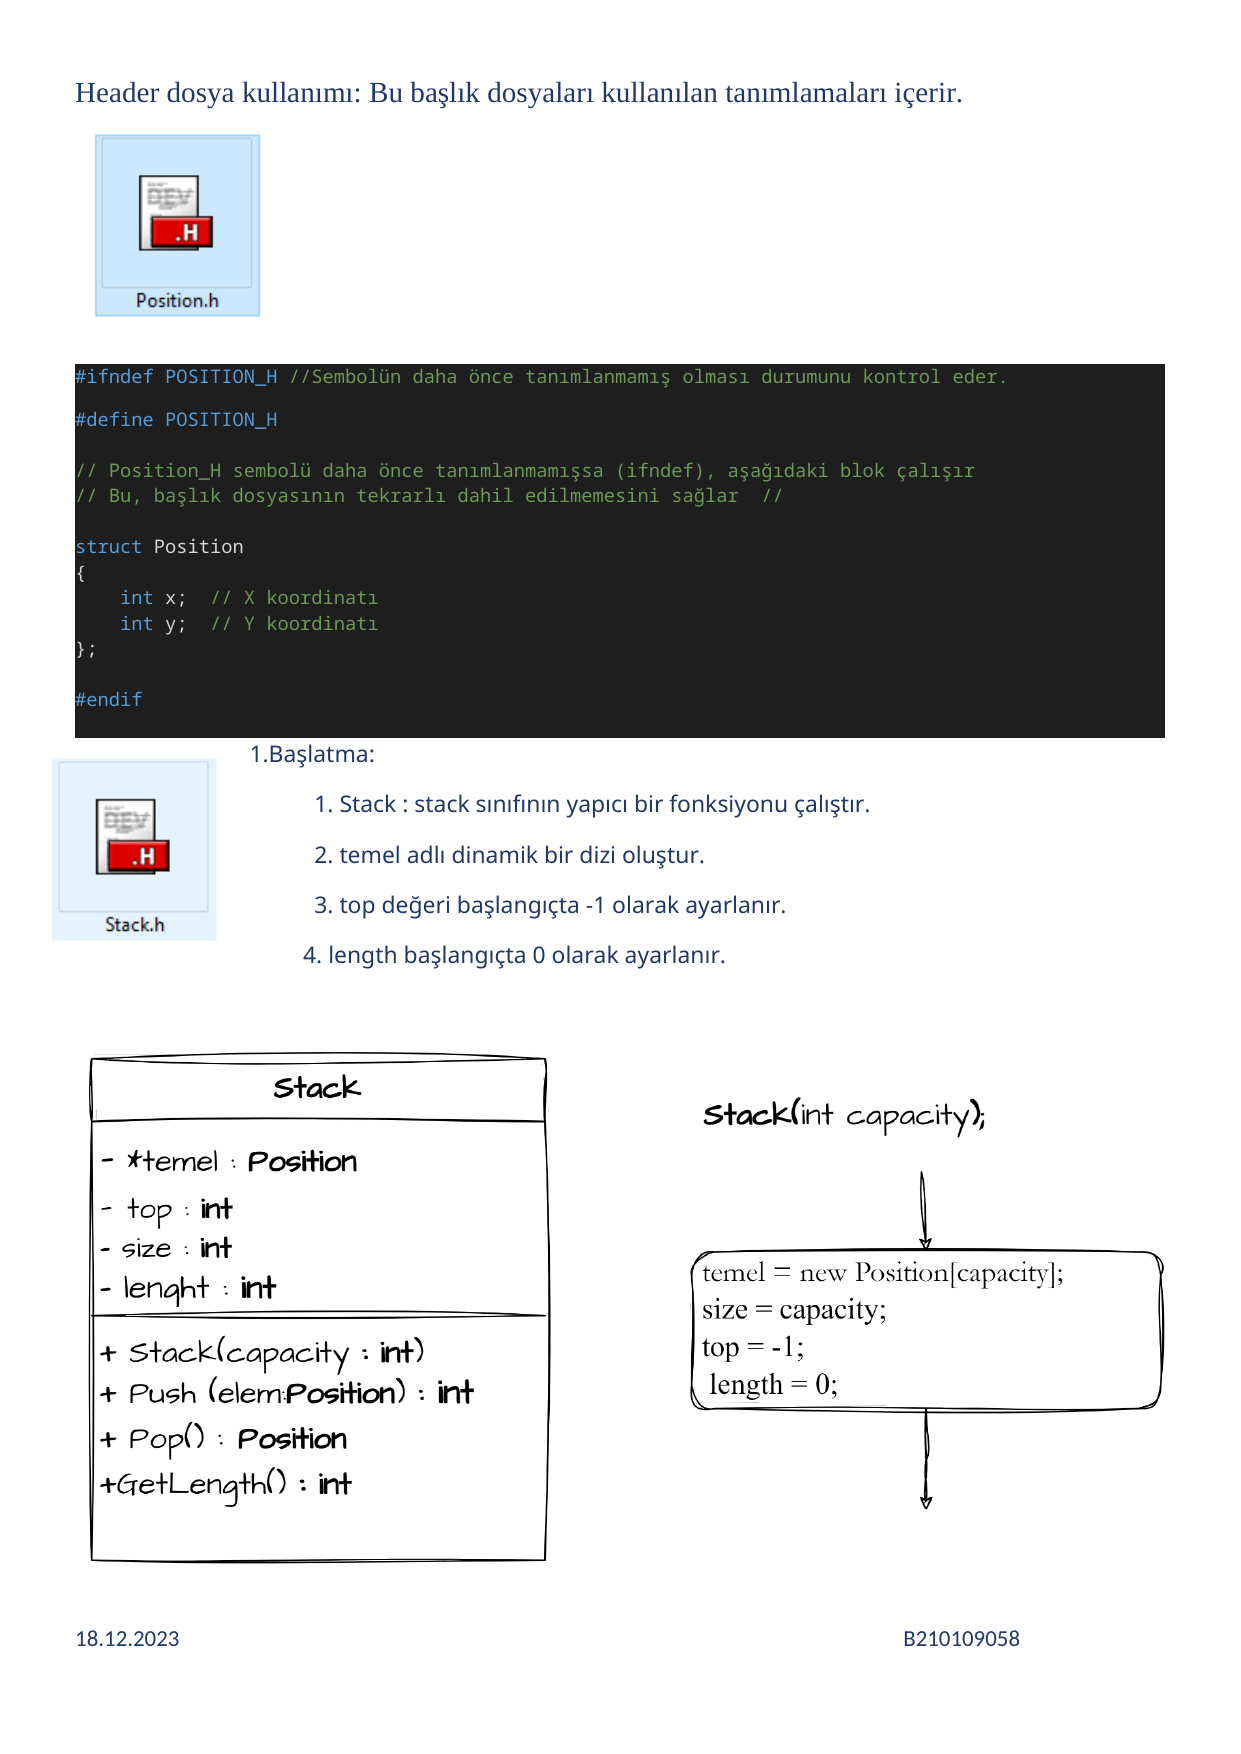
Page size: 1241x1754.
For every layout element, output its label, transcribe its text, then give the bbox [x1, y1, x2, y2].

picture [46, 750, 231, 974]
text #define POSITION_H [75, 406, 1165, 432]
text int x; // X koordinatı [75, 585, 1165, 610]
text 4. length başlangıçta 0 olarak ayarlanır. [231, 939, 1165, 971]
text struct Position [75, 534, 1165, 559]
text int y; // Y koordinatı [75, 610, 1165, 636]
text Header dosya kullanımı: Bu başlık dosyaları kullanılan tanımlamaları içerir. [75, 75, 1165, 108]
text 1.Başlatma: [75, 738, 1165, 769]
text 2. temel adlı dinamik bir dizi oluştur. [231, 839, 1165, 870]
text 1. Stack : stack sınıfının yapıcı bir fonksiyonu çalıştır. [231, 788, 1165, 819]
picture [617, 1067, 1177, 1539]
text // Bu, başlık dosyasının tekrarlı dahil edilmemesini sağlar // [75, 483, 1165, 508]
text }; [75, 636, 1165, 661]
picture [75, 127, 264, 345]
text 3. top değeri başlangıçta -1 olarak ayarlanır. [231, 889, 1165, 920]
text { [75, 559, 1165, 585]
text #endif [75, 687, 1165, 712]
text #ifndef POSITION_H //Sembolün daha önce tanımlanmamış olması durumunu kontrol eder. [75, 364, 1165, 389]
text // Position_H sembolü daha önce tanımlanmamışsa (ifndef), aşağıdaki blok çalışır [75, 457, 1165, 483]
picture [75, 1042, 561, 1581]
